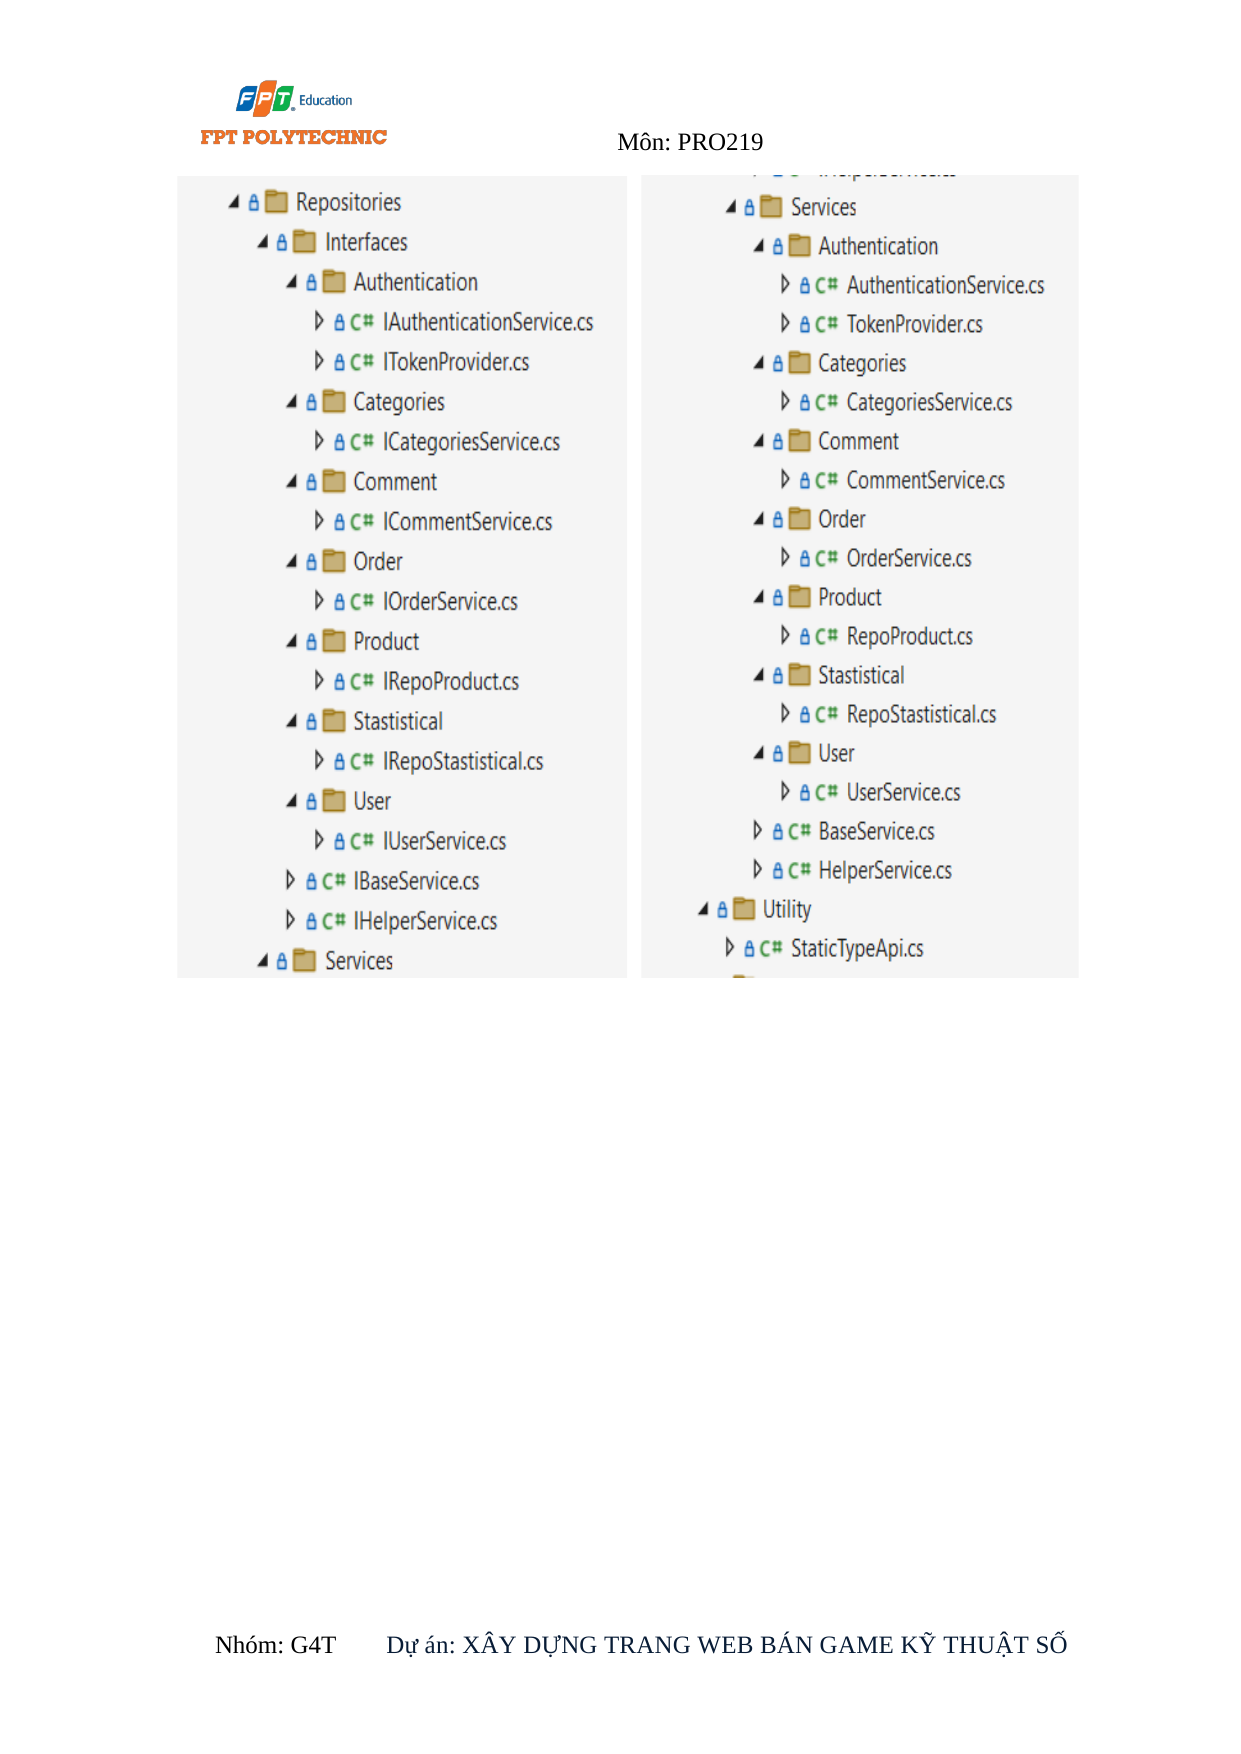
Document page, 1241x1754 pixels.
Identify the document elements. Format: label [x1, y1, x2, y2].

picture [641, 175, 1079, 978]
picture [194, 75, 393, 150]
picture [177, 176, 628, 978]
